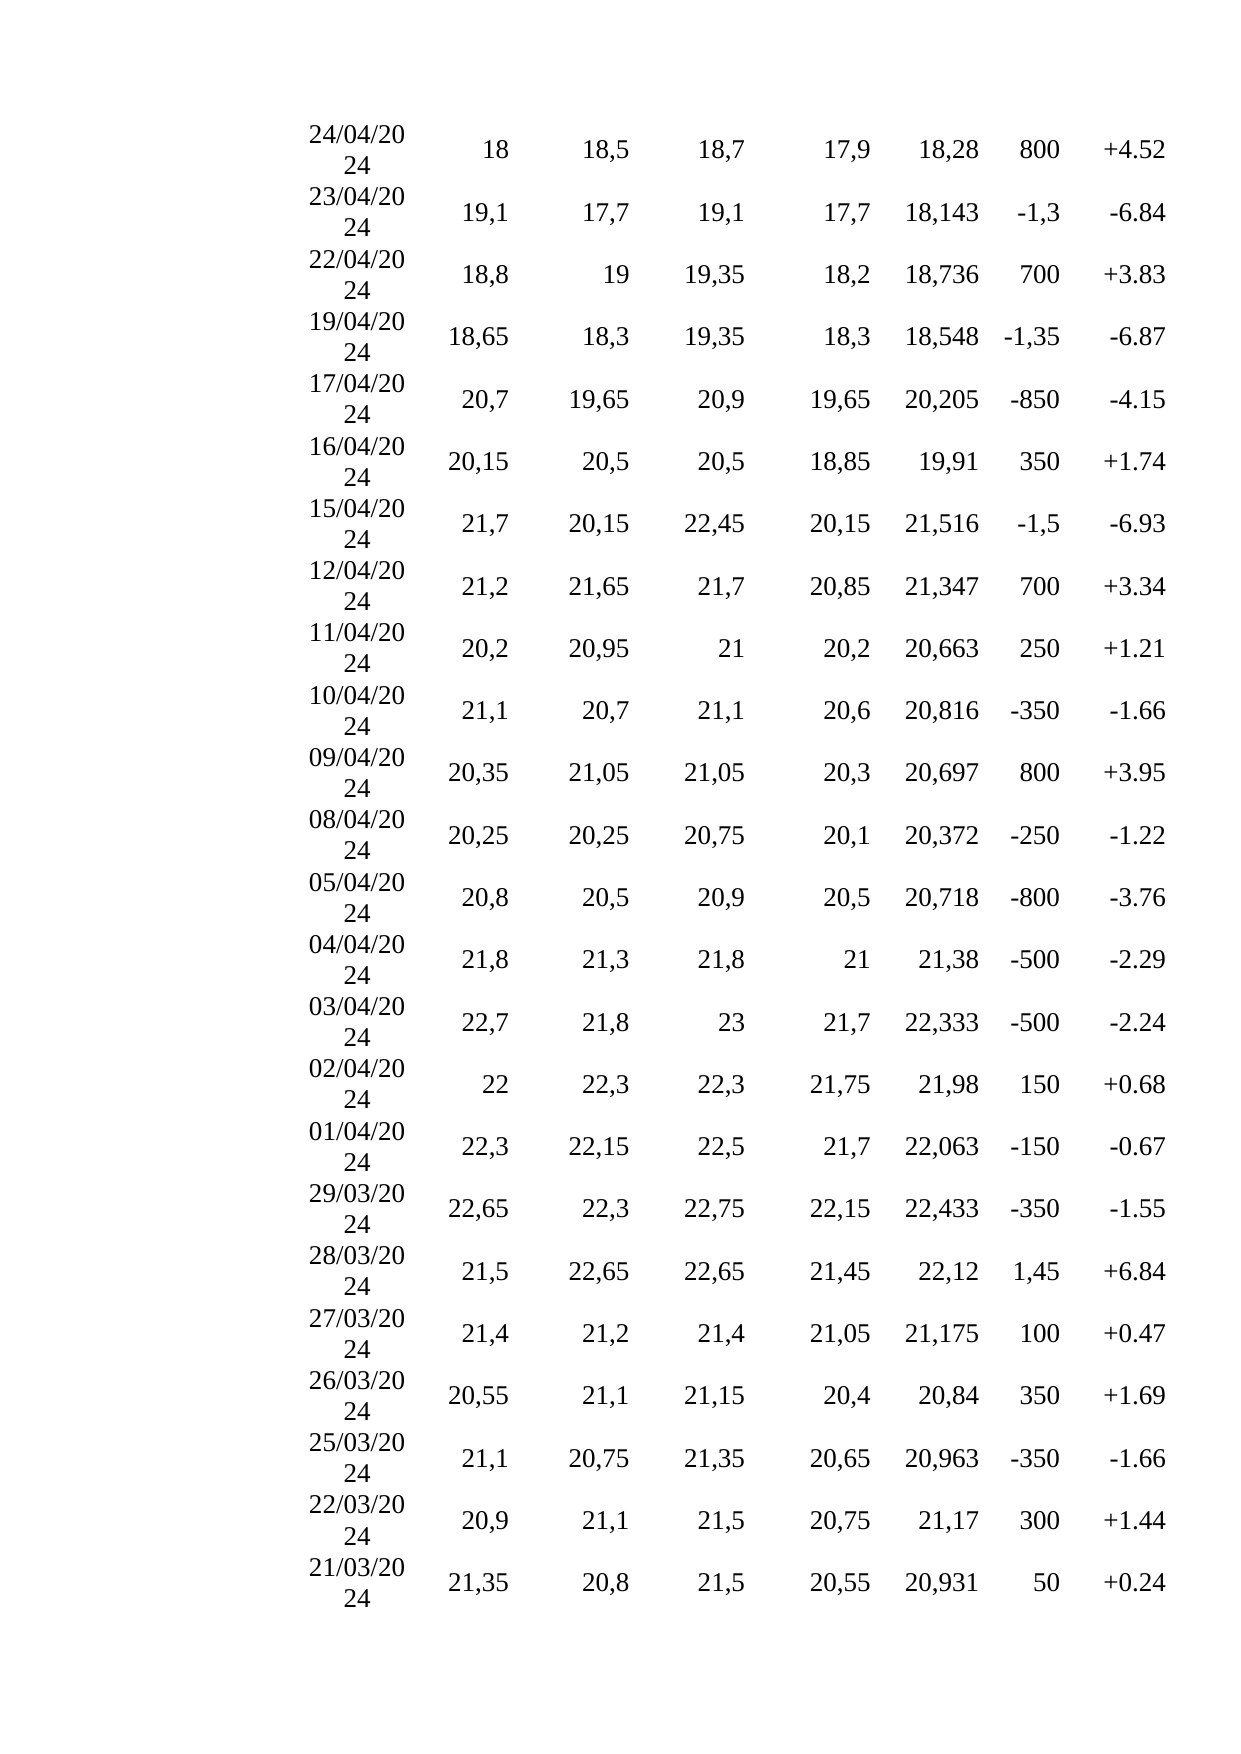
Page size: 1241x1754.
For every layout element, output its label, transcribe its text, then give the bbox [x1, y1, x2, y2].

table_cell 16/04/2024 [294, 430, 419, 492]
table_cell 25/03/2024 [294, 1426, 419, 1488]
table_cell 19,35 [640, 243, 756, 305]
table_cell 19 [520, 243, 640, 305]
table_cell 20,9 [640, 367, 756, 429]
table_cell 20,5 [520, 430, 640, 492]
table_cell 21,3 [520, 928, 640, 990]
table_cell 21,7 [756, 1115, 882, 1177]
table_cell 20,25 [419, 803, 520, 866]
table_cell 250 [990, 616, 1071, 679]
table_cell 21,1 [640, 679, 756, 741]
table_cell 21,65 [520, 554, 640, 616]
table_cell -0.67 [1071, 1115, 1240, 1177]
table_cell 11/04/2024 [294, 616, 419, 679]
table_cell 21,5 [640, 1551, 756, 1613]
table_cell +1.21 [1071, 616, 1240, 679]
table_cell -2.29 [1071, 928, 1240, 990]
table_cell 20,25 [520, 803, 640, 866]
table_cell 20,8 [520, 1551, 640, 1613]
table_cell 20,15 [520, 492, 640, 554]
table_cell 27/03/2024 [294, 1302, 419, 1364]
table_cell 20,75 [756, 1489, 882, 1551]
table_cell 21 [640, 616, 756, 679]
table_cell 21,7 [756, 990, 882, 1052]
table_cell 22/04/2024 [294, 243, 419, 305]
table_cell 20,2 [756, 616, 882, 679]
table_cell 20,697 [882, 741, 990, 803]
table_cell 20,963 [882, 1426, 990, 1488]
table_cell 18,2 [756, 243, 882, 305]
table_cell 350 [990, 1364, 1071, 1426]
table_cell 21,5 [419, 1239, 520, 1302]
table_cell 18,5 [520, 118, 640, 180]
table_cell 20,5 [756, 866, 882, 928]
table_cell 12/04/2024 [294, 554, 419, 616]
table_cell 20,2 [419, 616, 520, 679]
table_cell 700 [990, 243, 1071, 305]
table_cell 18,548 [882, 305, 990, 367]
table_cell 21,5 [640, 1489, 756, 1551]
table_cell -1.55 [1071, 1177, 1240, 1239]
table_cell 20,3 [756, 741, 882, 803]
table_cell 21,8 [419, 928, 520, 990]
table_cell 21,1 [520, 1364, 640, 1426]
table_cell 22,3 [419, 1115, 520, 1177]
table_cell 20,75 [520, 1426, 640, 1488]
table_cell +0.24 [1071, 1551, 1240, 1613]
table_cell 22,3 [520, 1177, 640, 1239]
table_cell 22 [419, 1053, 520, 1115]
table_cell -1,5 [990, 492, 1071, 554]
table_cell 20,15 [419, 430, 520, 492]
table_cell 20,8 [419, 866, 520, 928]
table_cell 350 [990, 430, 1071, 492]
table_cell 21,35 [640, 1426, 756, 1488]
table_cell +0.47 [1071, 1302, 1240, 1364]
table_cell 29/03/2024 [294, 1177, 419, 1239]
table_cell 18,736 [882, 243, 990, 305]
table_cell 24/04/2024 [294, 118, 419, 180]
table_cell 15/04/2024 [294, 492, 419, 554]
table_cell +3.95 [1071, 741, 1240, 803]
table_cell -150 [990, 1115, 1071, 1177]
table_cell 20,65 [756, 1426, 882, 1488]
table_cell 21,8 [520, 990, 640, 1052]
table_cell 22,15 [520, 1115, 640, 1177]
table_cell 09/04/2024 [294, 741, 419, 803]
table_cell -250 [990, 803, 1071, 866]
table_cell -1,3 [990, 180, 1071, 243]
table_cell 20,663 [882, 616, 990, 679]
table_cell 20,84 [882, 1364, 990, 1426]
table_cell 19,35 [640, 305, 756, 367]
table_cell 18,28 [882, 118, 990, 180]
table_cell 22,12 [882, 1239, 990, 1302]
table_cell -1.66 [1071, 679, 1240, 741]
table_cell 18,8 [419, 243, 520, 305]
table_cell 20,4 [756, 1364, 882, 1426]
table_cell 20,95 [520, 616, 640, 679]
table_cell 17,7 [520, 180, 640, 243]
table_cell 28/03/2024 [294, 1239, 419, 1302]
table_cell 21,7 [419, 492, 520, 554]
table_cell 21,38 [882, 928, 990, 990]
table_cell -1.66 [1071, 1426, 1240, 1488]
table_cell 22,3 [520, 1053, 640, 1115]
table_cell 20,205 [882, 367, 990, 429]
table_cell 21,347 [882, 554, 990, 616]
table_cell 19,1 [640, 180, 756, 243]
table_cell 22,433 [882, 1177, 990, 1239]
table_cell 1,45 [990, 1239, 1071, 1302]
table_cell -850 [990, 367, 1071, 429]
table_cell +1.69 [1071, 1364, 1240, 1426]
table_cell 800 [990, 118, 1071, 180]
table_cell 22,65 [520, 1239, 640, 1302]
table_cell 20,55 [419, 1364, 520, 1426]
table_cell 18,65 [419, 305, 520, 367]
table_cell 22,063 [882, 1115, 990, 1177]
table_cell 22,65 [419, 1177, 520, 1239]
table_cell 19,65 [520, 367, 640, 429]
table_cell 18,85 [756, 430, 882, 492]
table_cell 20,6 [756, 679, 882, 741]
table_cell 21,1 [419, 1426, 520, 1488]
table_cell -800 [990, 866, 1071, 928]
table_cell 700 [990, 554, 1071, 616]
table_cell 23 [640, 990, 756, 1052]
table_cell 800 [990, 741, 1071, 803]
table_cell 21,4 [419, 1302, 520, 1364]
table_cell 19,91 [882, 430, 990, 492]
table_cell +6.84 [1071, 1239, 1240, 1302]
table_cell 300 [990, 1489, 1071, 1551]
table_cell 20,9 [640, 866, 756, 928]
table_cell 01/04/2024 [294, 1115, 419, 1177]
table_cell 20,7 [419, 367, 520, 429]
table_cell 26/03/2024 [294, 1364, 419, 1426]
table_cell 21,1 [419, 679, 520, 741]
table_cell 23/04/2024 [294, 180, 419, 243]
table_cell -3.76 [1071, 866, 1240, 928]
table_cell 22,7 [419, 990, 520, 1052]
table_cell 22/03/2024 [294, 1489, 419, 1551]
table_cell 21/03/2024 [294, 1551, 419, 1613]
table_cell 22,45 [640, 492, 756, 554]
table_cell 17/04/2024 [294, 367, 419, 429]
table_cell 18,3 [520, 305, 640, 367]
table_cell 21,2 [520, 1302, 640, 1364]
table_cell 17,7 [756, 180, 882, 243]
table_cell -350 [990, 1177, 1071, 1239]
table_cell 21,4 [640, 1302, 756, 1364]
table_cell -1,35 [990, 305, 1071, 367]
table_cell 21,2 [419, 554, 520, 616]
table_cell 05/04/2024 [294, 866, 419, 928]
table_cell -350 [990, 1426, 1071, 1488]
table_cell 10/04/2024 [294, 679, 419, 741]
table_cell 18,7 [640, 118, 756, 180]
table_cell 21,75 [756, 1053, 882, 1115]
table_cell 20,9 [419, 1489, 520, 1551]
table_cell 20,931 [882, 1551, 990, 1613]
table_cell 21,45 [756, 1239, 882, 1302]
table_cell -6.93 [1071, 492, 1240, 554]
table_cell 18,143 [882, 180, 990, 243]
table_cell 17,9 [756, 118, 882, 180]
table_cell 20,35 [419, 741, 520, 803]
table_cell -1.22 [1071, 803, 1240, 866]
table_cell 22,3 [640, 1053, 756, 1115]
table_cell 21 [756, 928, 882, 990]
table_cell 22,75 [640, 1177, 756, 1239]
table_cell 21,05 [520, 741, 640, 803]
table_cell 04/04/2024 [294, 928, 419, 990]
table_cell 21,7 [640, 554, 756, 616]
table_cell 20,85 [756, 554, 882, 616]
table_cell 22,333 [882, 990, 990, 1052]
table_cell -6.87 [1071, 305, 1240, 367]
table_cell 150 [990, 1053, 1071, 1115]
table_cell 21,8 [640, 928, 756, 990]
table_cell 20,5 [520, 866, 640, 928]
table_cell 22,15 [756, 1177, 882, 1239]
table_cell -6.84 [1071, 180, 1240, 243]
table_cell 19/04/2024 [294, 305, 419, 367]
table_cell 19,1 [419, 180, 520, 243]
table_cell +4.52 [1071, 118, 1240, 180]
table_cell -500 [990, 928, 1071, 990]
table_cell +1.44 [1071, 1489, 1240, 1551]
table_cell -4.15 [1071, 367, 1240, 429]
table_cell 21,17 [882, 1489, 990, 1551]
table_cell 20,75 [640, 803, 756, 866]
table_cell 21,1 [520, 1489, 640, 1551]
table_cell 03/04/2024 [294, 990, 419, 1052]
table_cell 21,15 [640, 1364, 756, 1426]
table_cell 20,5 [640, 430, 756, 492]
table_cell 20,1 [756, 803, 882, 866]
table_cell 22,65 [640, 1239, 756, 1302]
table_cell 20,55 [756, 1551, 882, 1613]
table_cell 21,98 [882, 1053, 990, 1115]
table_cell 21,05 [640, 741, 756, 803]
table_cell 100 [990, 1302, 1071, 1364]
table_cell 18 [419, 118, 520, 180]
table_cell 20,372 [882, 803, 990, 866]
table_cell 21,05 [756, 1302, 882, 1364]
table_cell -350 [990, 679, 1071, 741]
table_cell 02/04/2024 [294, 1053, 419, 1115]
table_cell 20,816 [882, 679, 990, 741]
table_cell 20,718 [882, 866, 990, 928]
table_cell 18,3 [756, 305, 882, 367]
table_cell 21,516 [882, 492, 990, 554]
table_cell 22,5 [640, 1115, 756, 1177]
table_cell 08/04/2024 [294, 803, 419, 866]
table_cell 21,35 [419, 1551, 520, 1613]
table_cell 20,7 [520, 679, 640, 741]
table_cell +3.83 [1071, 243, 1240, 305]
table_cell 50 [990, 1551, 1071, 1613]
table_cell +0.68 [1071, 1053, 1240, 1115]
table_cell 19,65 [756, 367, 882, 429]
table_cell -500 [990, 990, 1071, 1052]
table_cell 21,175 [882, 1302, 990, 1364]
table_cell +1.74 [1071, 430, 1240, 492]
table_cell +3.34 [1071, 554, 1240, 616]
table_cell -2.24 [1071, 990, 1240, 1052]
table_cell 20,15 [756, 492, 882, 554]
